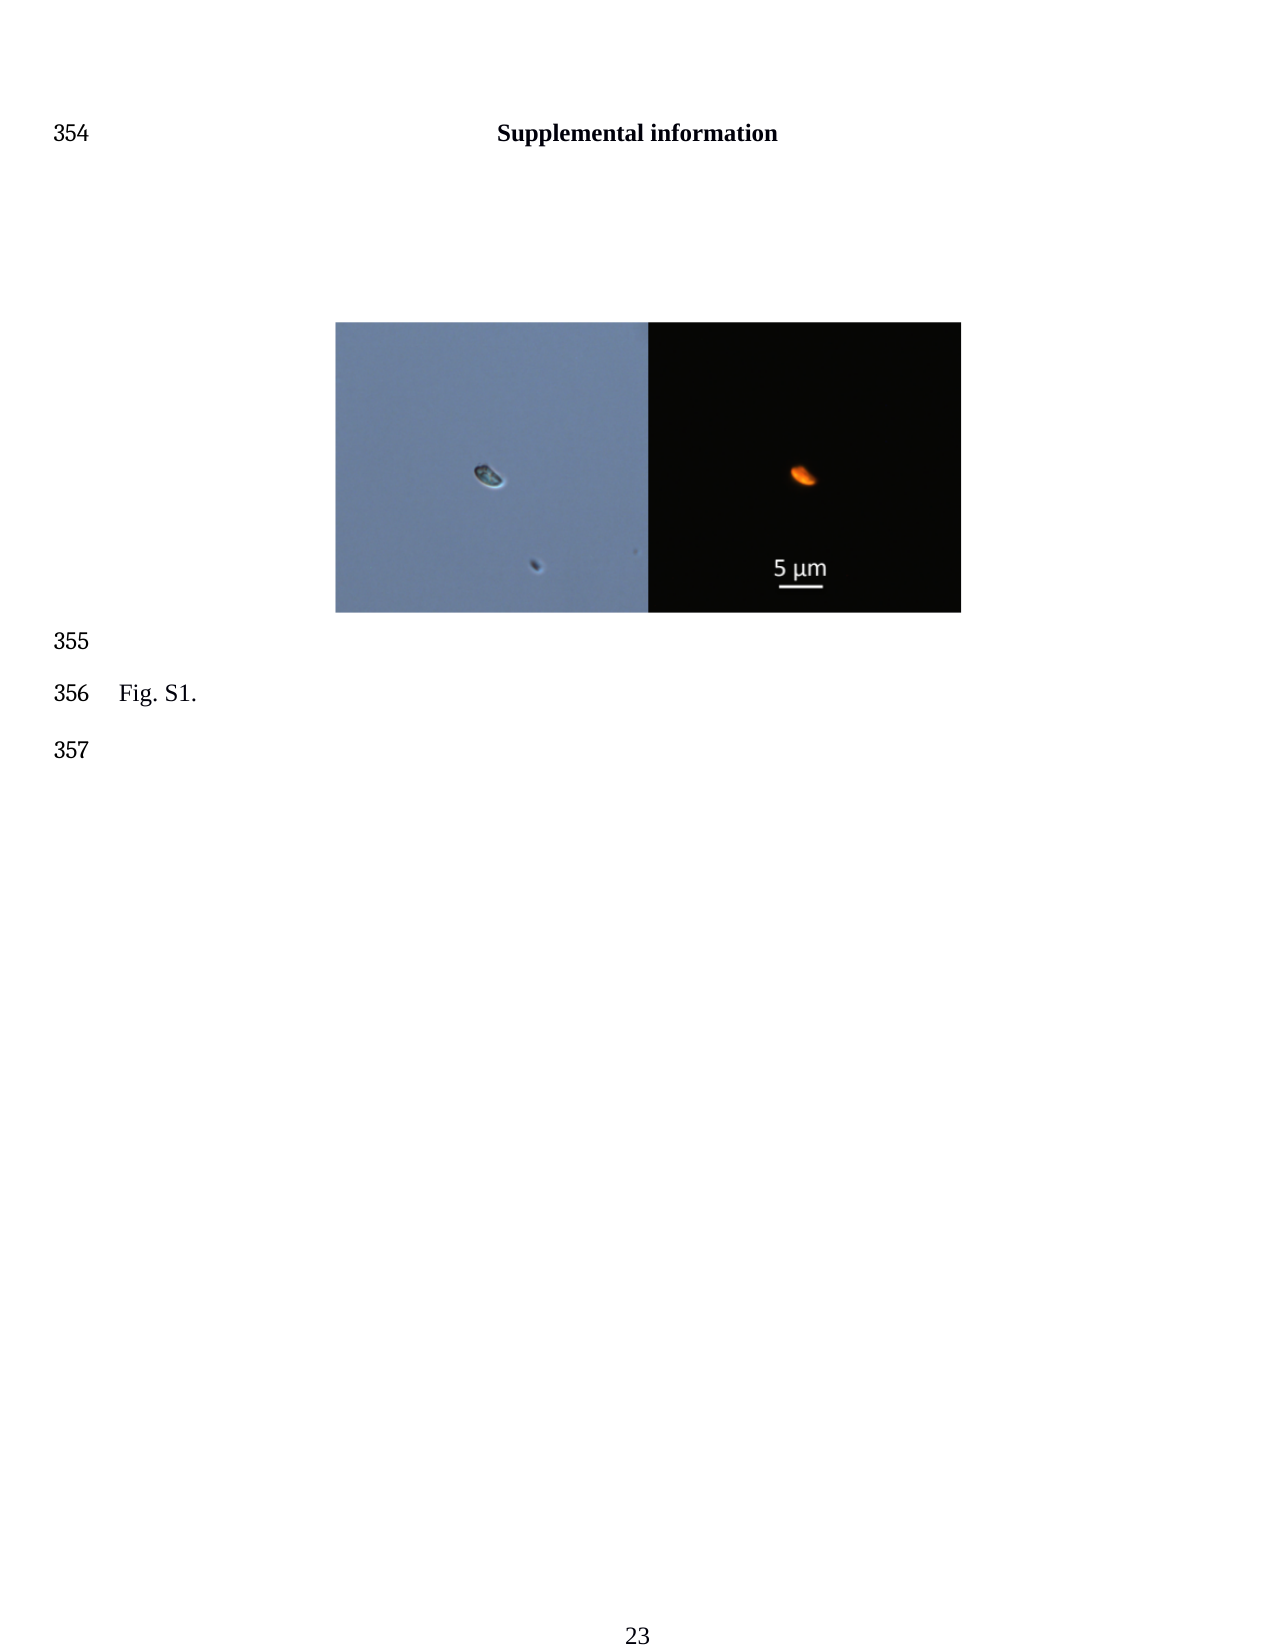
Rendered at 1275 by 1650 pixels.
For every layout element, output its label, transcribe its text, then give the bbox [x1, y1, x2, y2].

text Supplemental information [118, 118, 1156, 147]
text Fig. S1. [118, 678, 1156, 707]
